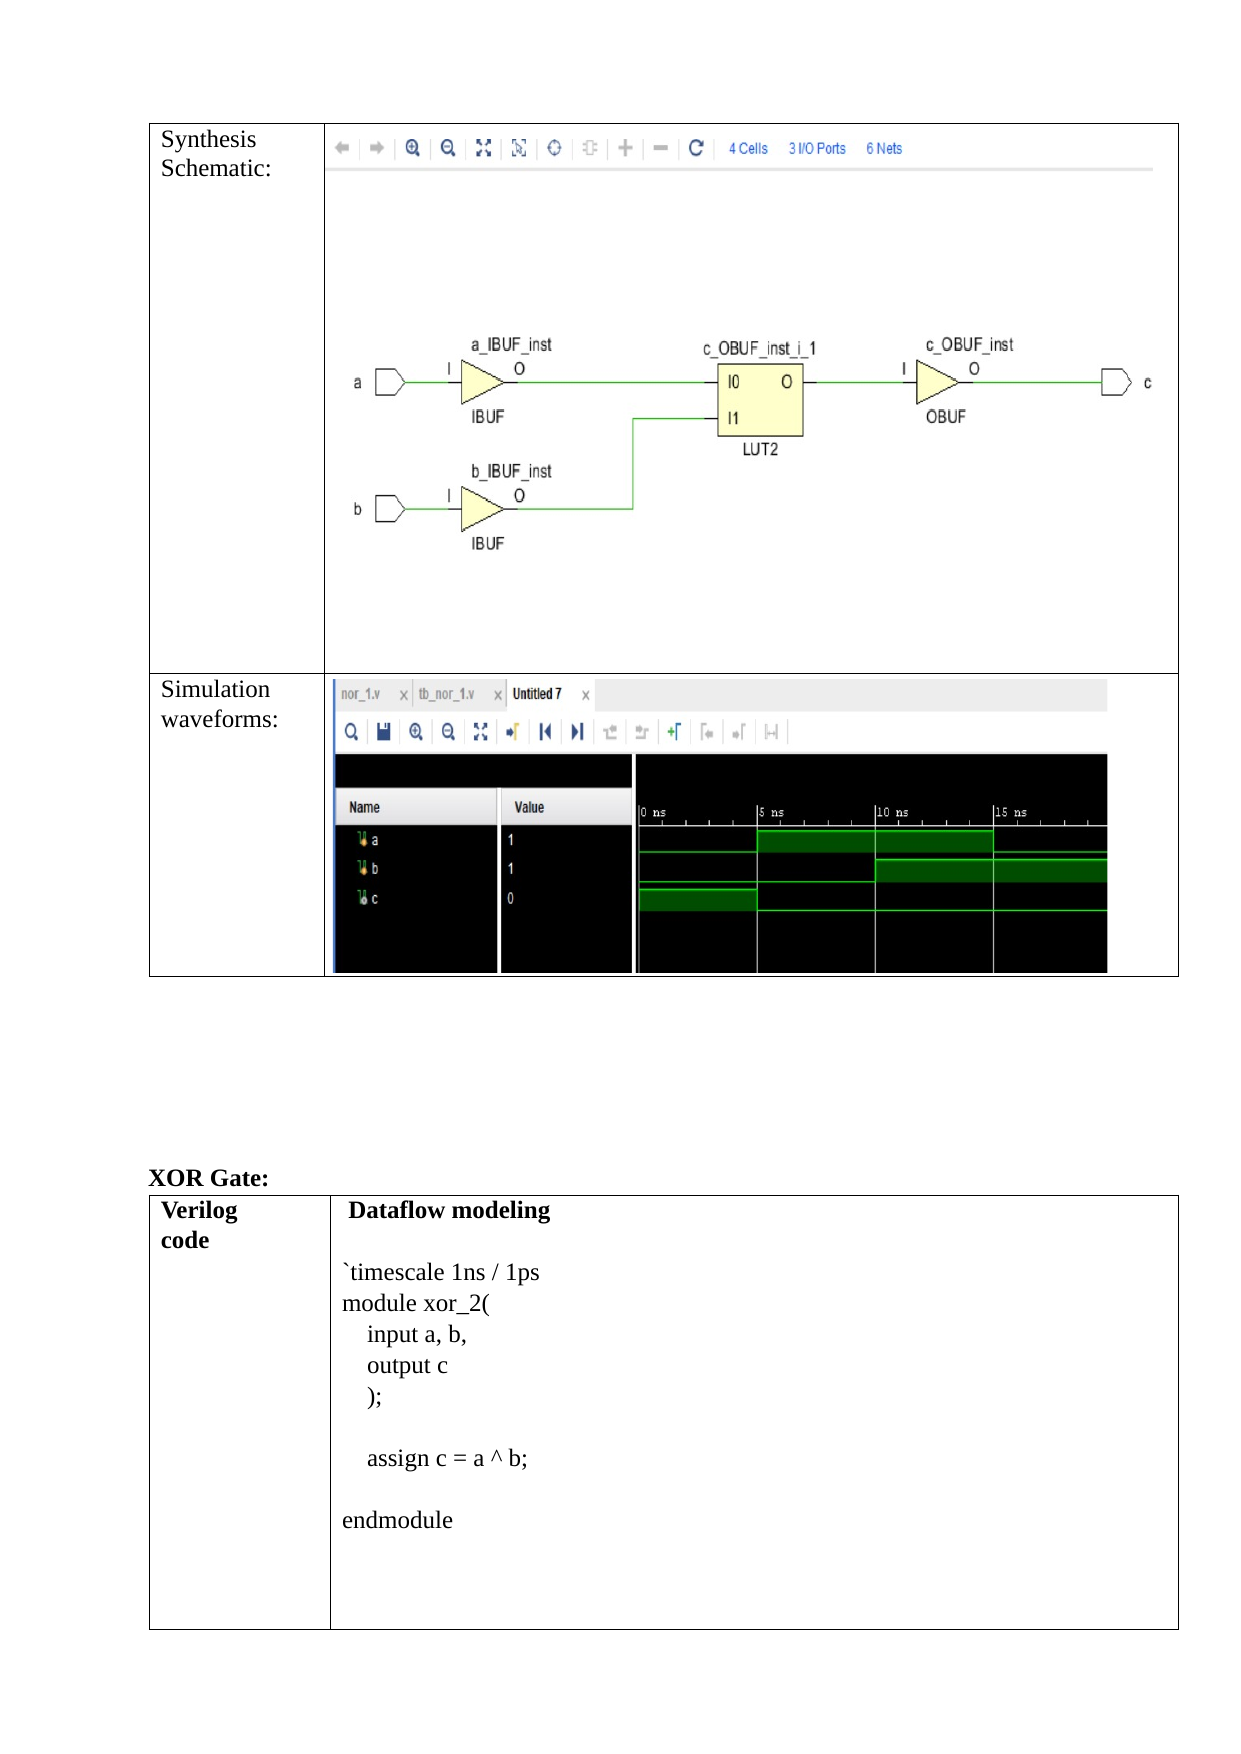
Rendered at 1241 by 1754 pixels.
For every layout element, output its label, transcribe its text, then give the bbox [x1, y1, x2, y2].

text XOR Gate: [148, 1163, 1179, 1192]
picture [325, 139, 1153, 617]
table_cell Simulation waveforms: [150, 674, 324, 976]
table_cell [325, 674, 1178, 976]
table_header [331, 1196, 1178, 1629]
table_cell Synthesis Schematic: [150, 124, 324, 673]
picture [332, 679, 1108, 973]
table_cell [325, 124, 1178, 673]
table_header Verilog code [150, 1196, 330, 1629]
